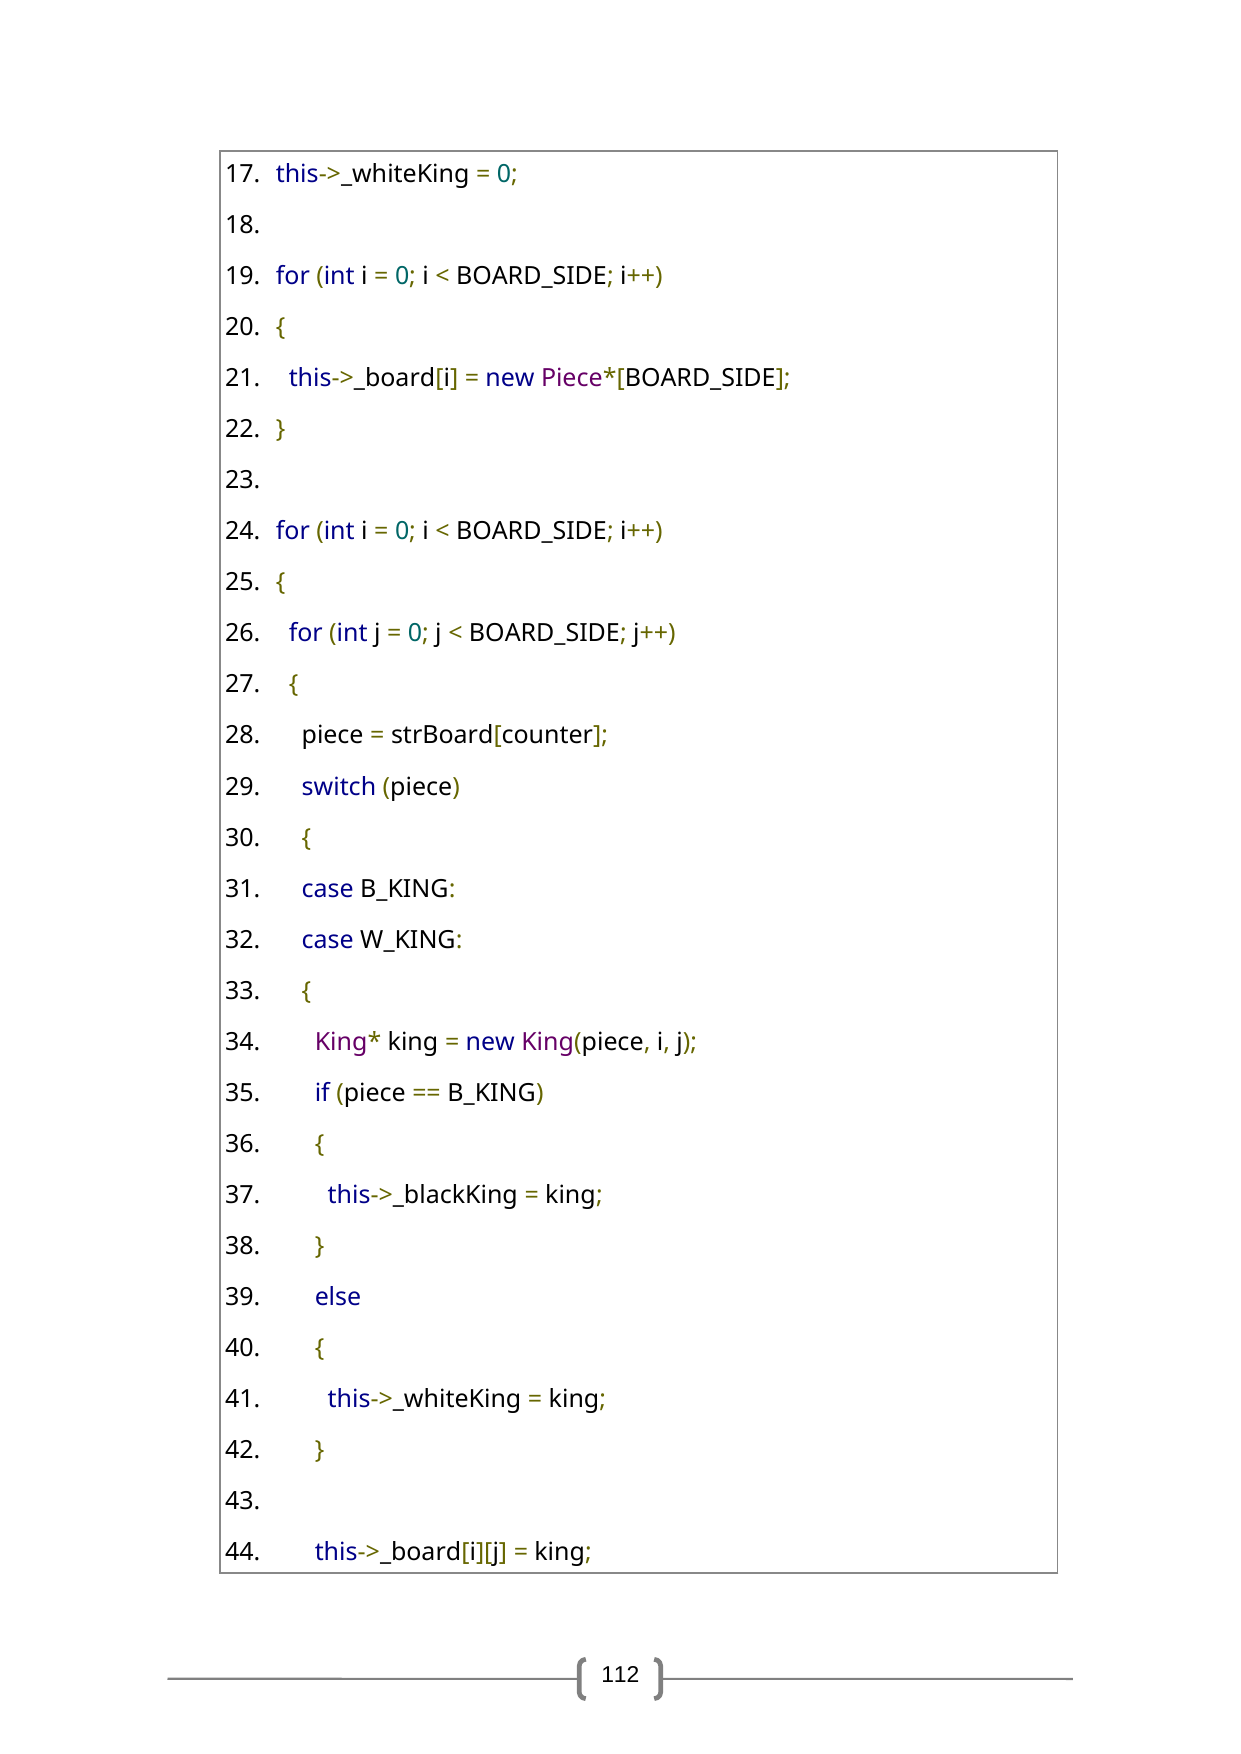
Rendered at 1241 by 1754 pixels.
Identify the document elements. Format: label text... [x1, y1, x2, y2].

list case W_KING: [221, 916, 1057, 955]
list else [221, 1273, 1057, 1313]
list { [221, 303, 1057, 343]
list } [221, 405, 1057, 445]
list { [221, 558, 1057, 598]
list { [221, 1324, 1057, 1364]
list { [221, 1120, 1057, 1159]
list { [221, 967, 1057, 1006]
list { [221, 660, 1057, 700]
list { [221, 813, 1057, 853]
list for (int i = 0; i < BOARD_SIDE; i++) [221, 252, 1057, 292]
list for (int i = 0; i < BOARD_SIDE; i++) [221, 507, 1057, 547]
list } [221, 1426, 1057, 1466]
list this->_blackKing = king; [221, 1171, 1057, 1211]
list this->_whiteKing = king; [221, 1375, 1057, 1415]
list this->_whiteKing = 0; [221, 152, 1057, 190]
list King* king = new King(piece, i, j); [221, 1018, 1057, 1057]
list switch (piece) [221, 762, 1057, 802]
list case B_KING: [221, 864, 1057, 904]
list if (piece == B_KING) [221, 1069, 1057, 1108]
list this->_board[i][j] = king; [221, 1528, 1057, 1572]
list this->_board[i] = new Piece*[BOARD_SIDE]; [221, 354, 1057, 394]
list for (int j = 0; j < BOARD_SIDE; j++) [221, 609, 1057, 649]
list } [221, 1222, 1057, 1262]
list piece = strBoard[counter]; [221, 711, 1057, 751]
